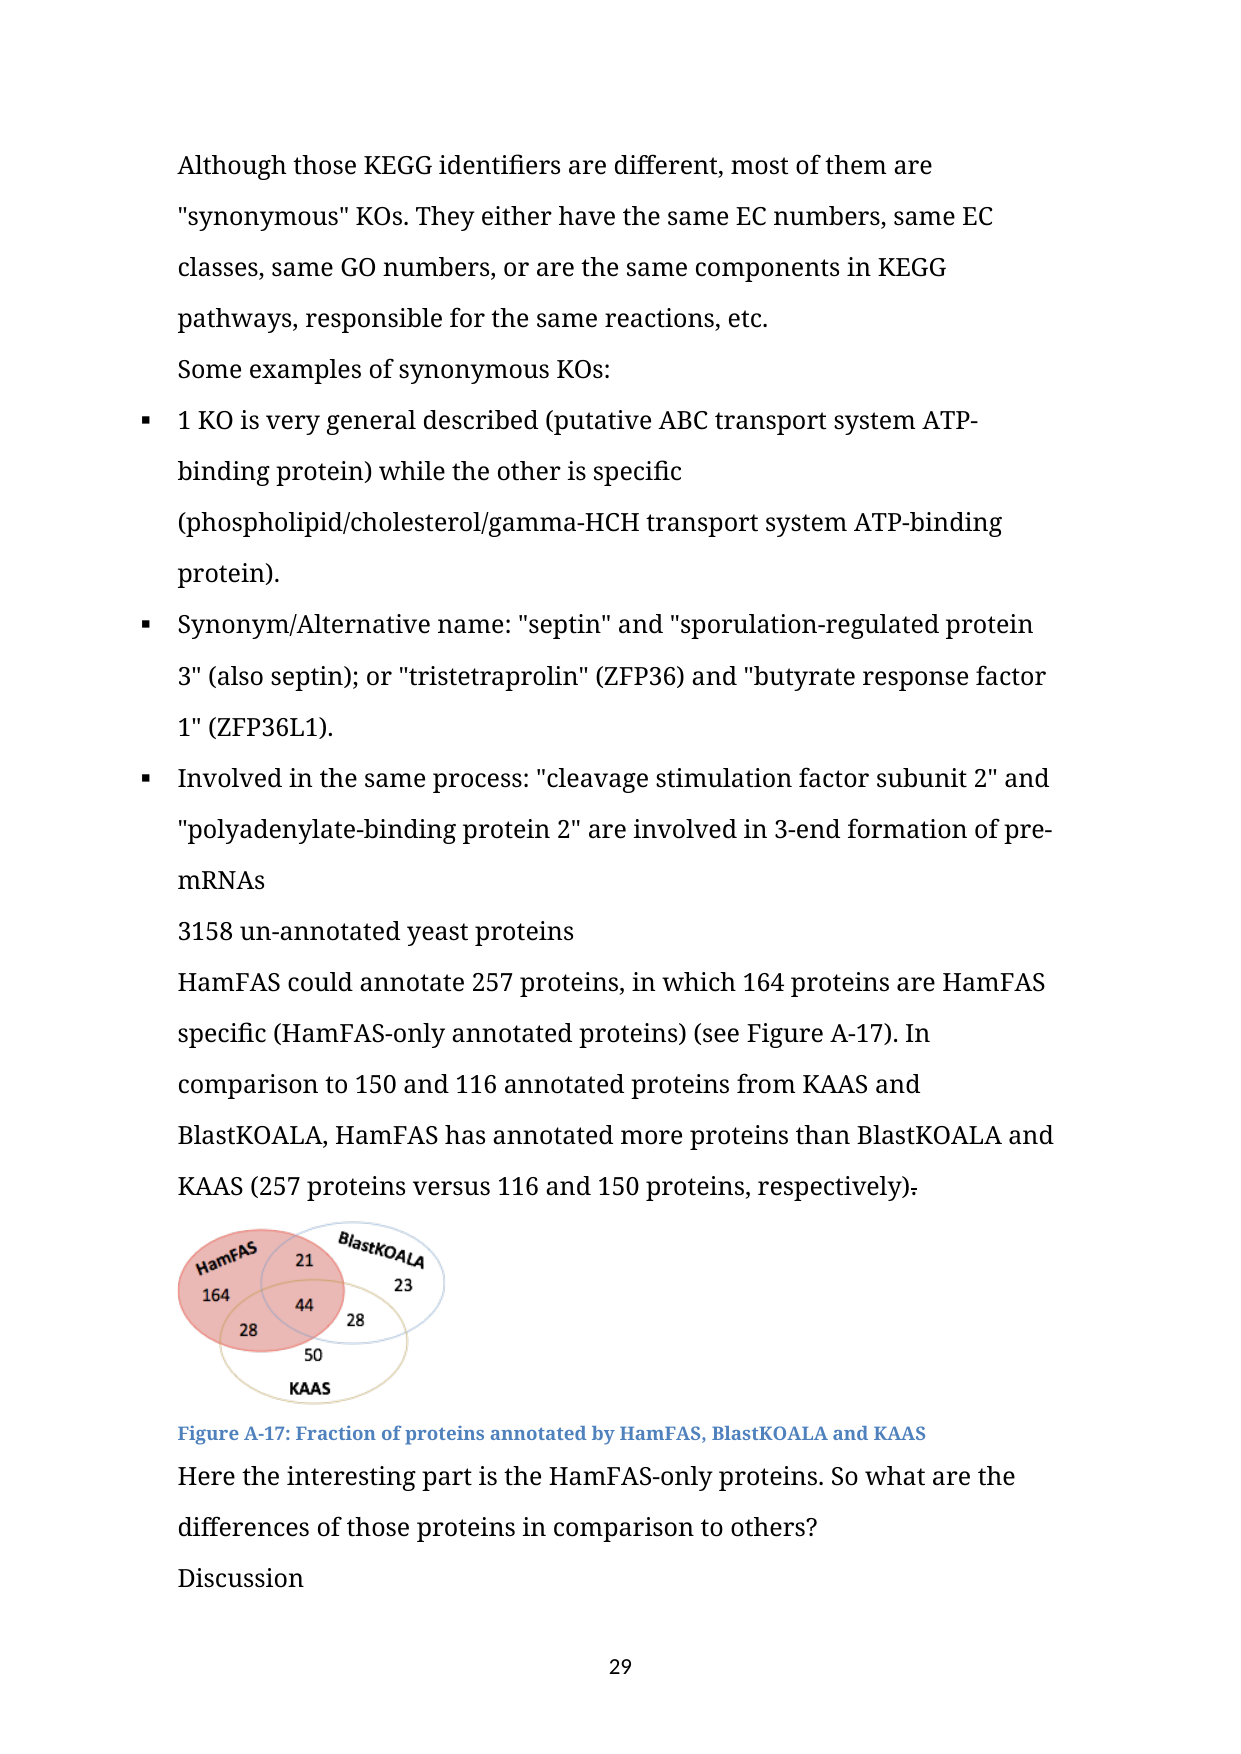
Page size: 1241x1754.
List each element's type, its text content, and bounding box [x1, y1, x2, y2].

text Although those KEGG identifiers are different, most of them are "synonymous" KOs. They either have the same EC numbers, same EC classes, same GO numbers, or are the same components in KEGG pathways, responsible for the same reactions, etc. [177, 148, 1063, 335]
list Synonym/Alternative name: "septin" and "sporulation-regulated protein 3" (also septin); or "tristetraprolin" (ZFP36) and "butyrate response factor 1" (ZFP36L1). [140, 607, 1063, 743]
list 1 KO is very general described (putative ABC transport system ATP-binding protein) while the other is specific (phospholipid/cholesterol/gamma-HCH transport system ATP-binding protein). [140, 403, 1063, 590]
text Figure A-17: Fraction of proteins annotated by HamFAS, BlastKOALA and KAAS [177, 1420, 1063, 1445]
text Some examples of synonymous KOs: [177, 352, 1063, 386]
text Discussion [177, 1560, 1063, 1594]
list Involved in the same process: "cleavage stimulation factor subunit 2" and "polyadenylate-binding protein 2" are involved in 3-end formation of pre-mRNAs [140, 760, 1063, 896]
picture [177, 1219, 446, 1406]
text Here the interesting part is the HamFAS-only proteins. So what are the differences of those proteins in comparison to others? [177, 1458, 1063, 1543]
text 3158 un-annotated yeast proteins [177, 913, 1063, 947]
text HamFAS could annotate 257 proteins, in which 164 proteins are HamFAS specific (HamFAS-only annotated proteins) (see Figure A-17). In comparison to 150 and 116 annotated proteins from KAAS and BlastKOALA, HamFAS has annotated more proteins than BlastKOALA and KAAS (257 proteins versus 116 and 150 proteins, respectively). [177, 964, 1063, 1203]
